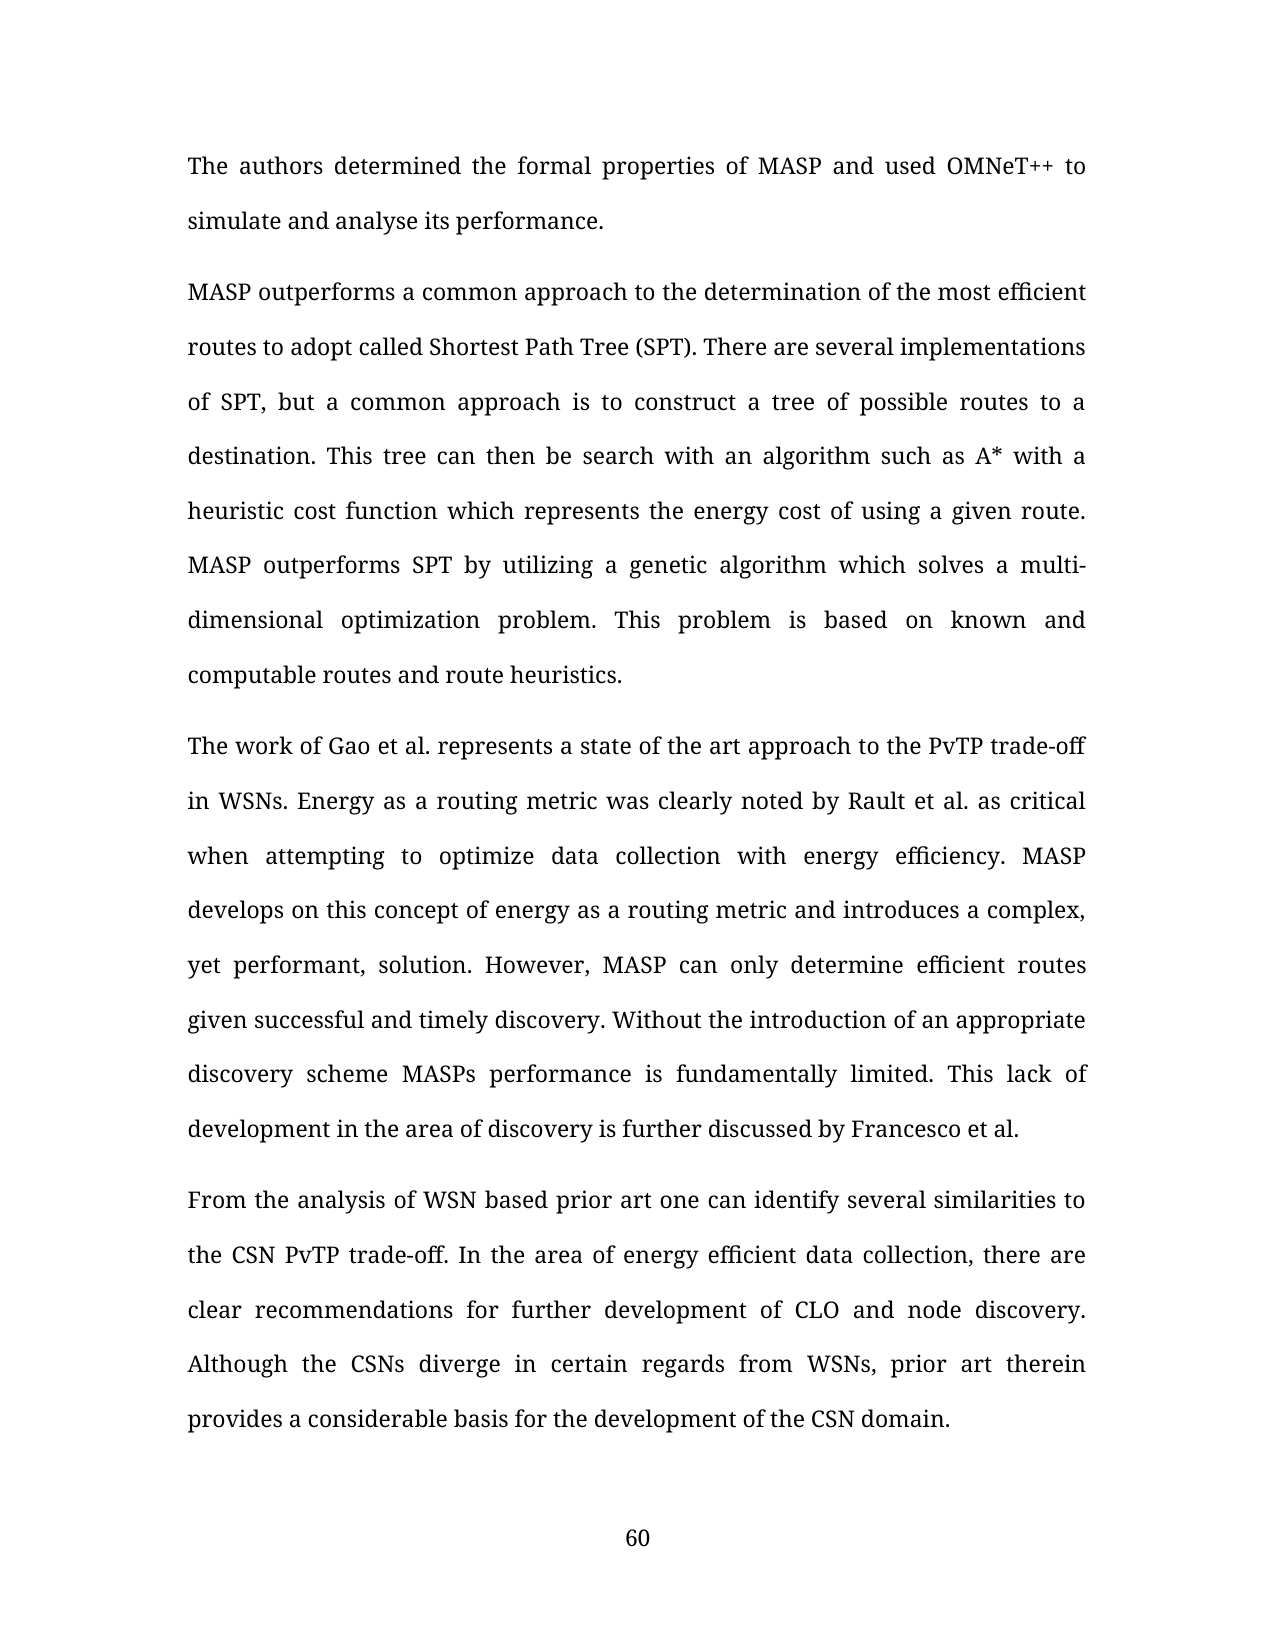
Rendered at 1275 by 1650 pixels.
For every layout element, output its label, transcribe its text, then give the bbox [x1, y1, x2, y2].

text The work of Gao et al. represents a state of the art approach to the PvTP trade-off in WSNs. Energy as a routing metric was clearly noted by Rault et al. as critical when attempting to optimize data collection with energy efficiency. MASP develops on this concept of energy as a routing metric and introduces a complex, yet performant, solution. However, MASP can only determine efficient routes given successful and timely discovery. Without the introduction of an appropriate discovery scheme MASPs performance is fundamentally limited. This lack of development in the area of discovery is further discussed by Francesco et al. [187, 730, 1087, 1144]
text From the analysis of WSN based prior art one can identify several similarities to the CSN PvTP trade-off. In the area of energy efficient data collection, there are clear recommendations for further development of CLO and node discovery. Although the CSNs diverge in certain regards from WSNs, prior art therein provides a considerable basis for the development of the CSN domain. [187, 1184, 1087, 1434]
text MASP outperforms a common approach to the determination of the most efficient routes to adopt called Shortest Path Tree (SPT). There are several implementations of SPT, but a common approach is to construct a tree of possible routes to a destination. This tree can then be search with an algorithm such as A* with a heuristic cost function which represents the energy cost of using a given route. MASP outperforms SPT by utilizing a genetic algorithm which solves a multi-dimensional optimization problem. This problem is based on known and computable routes and route heuristics. [187, 276, 1087, 690]
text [187, 150, 1087, 236]
